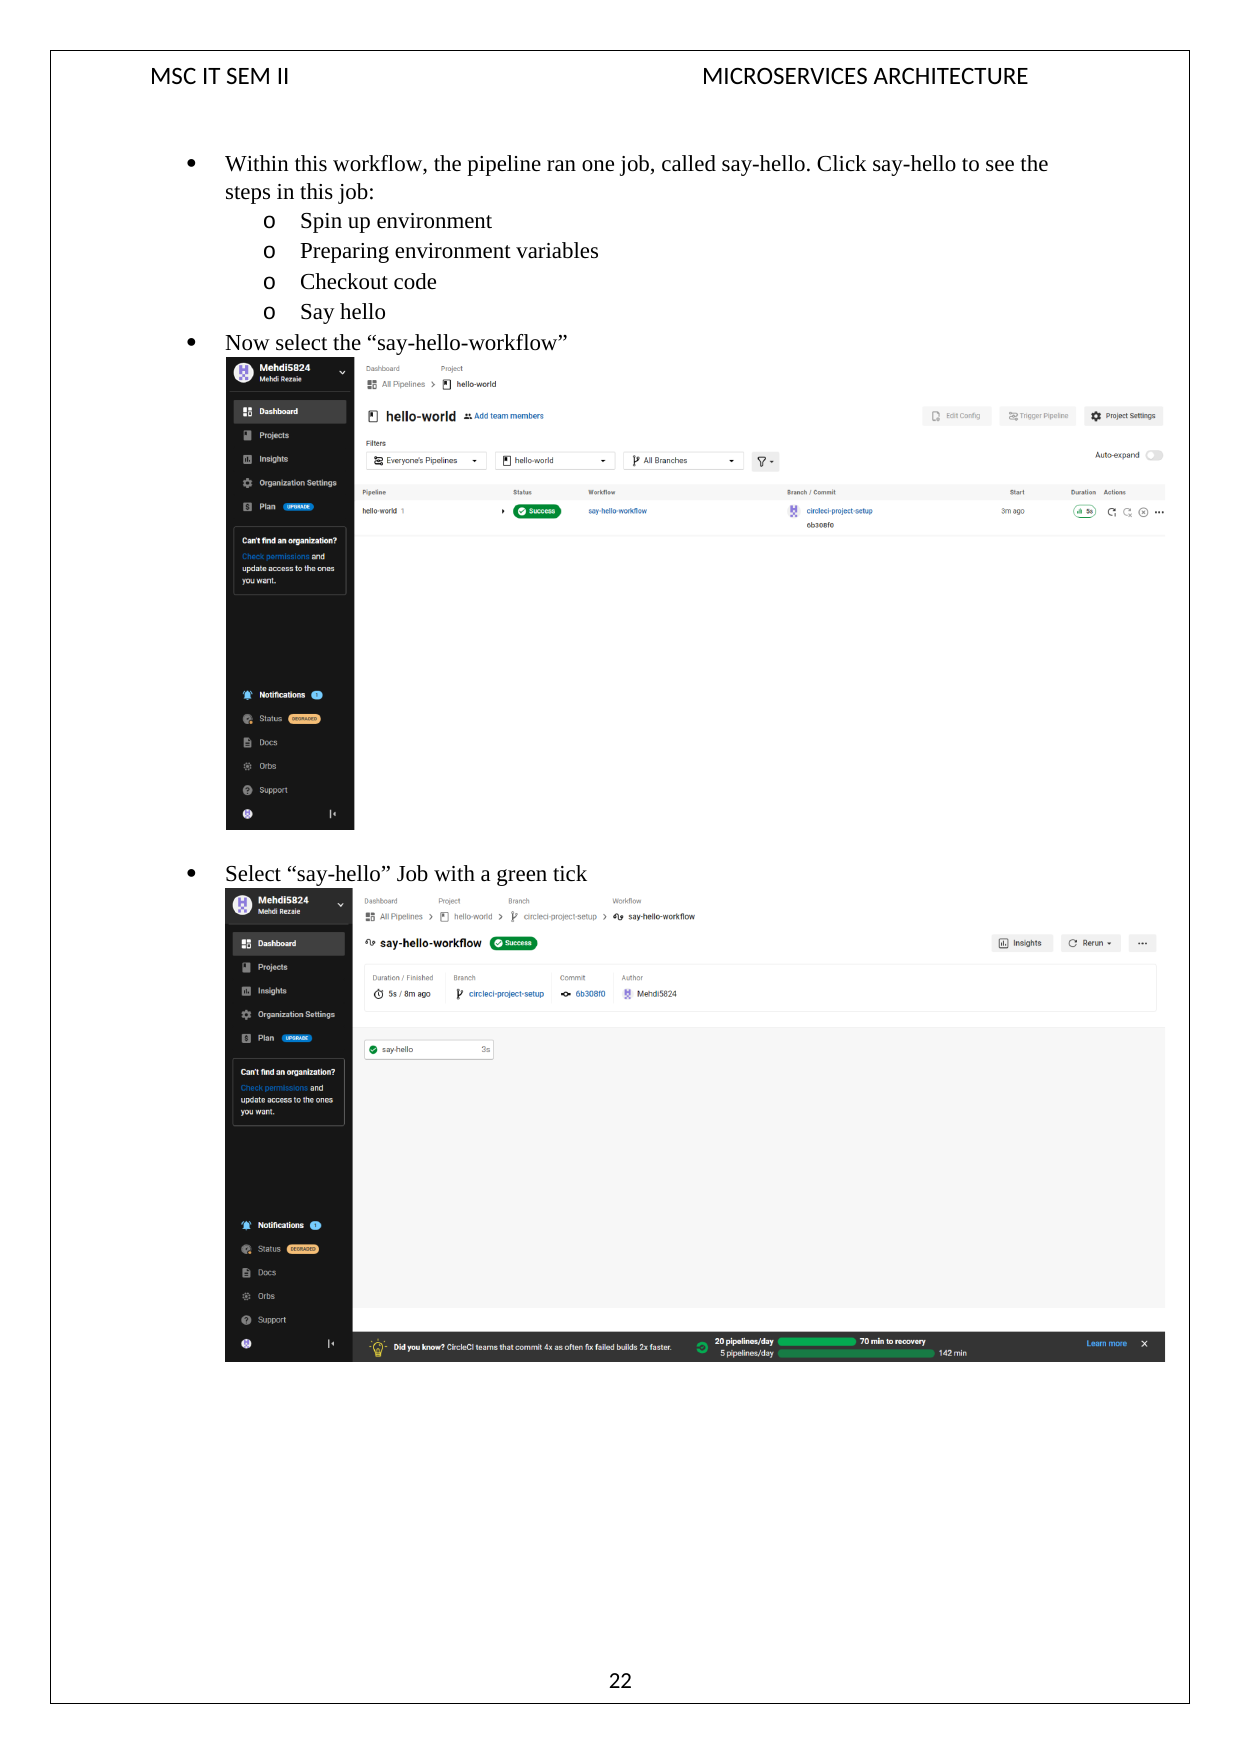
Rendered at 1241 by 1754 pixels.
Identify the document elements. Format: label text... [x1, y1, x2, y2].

list Say hello [262, 298, 1090, 326]
list Spin up environment [262, 207, 1090, 235]
list Checkout code [262, 268, 1090, 296]
picture [225, 888, 1166, 1362]
picture [225, 357, 1166, 830]
list Now select the “say-hello-workflow” [187, 328, 1090, 355]
list Within this workflow, the pipeline ran one job, called say-hello. Click say-hello to see the steps in this job: [187, 150, 1090, 205]
list Preparing environment variables [262, 237, 1090, 266]
list Select “say-hello” Job with a green tick [187, 860, 1090, 887]
